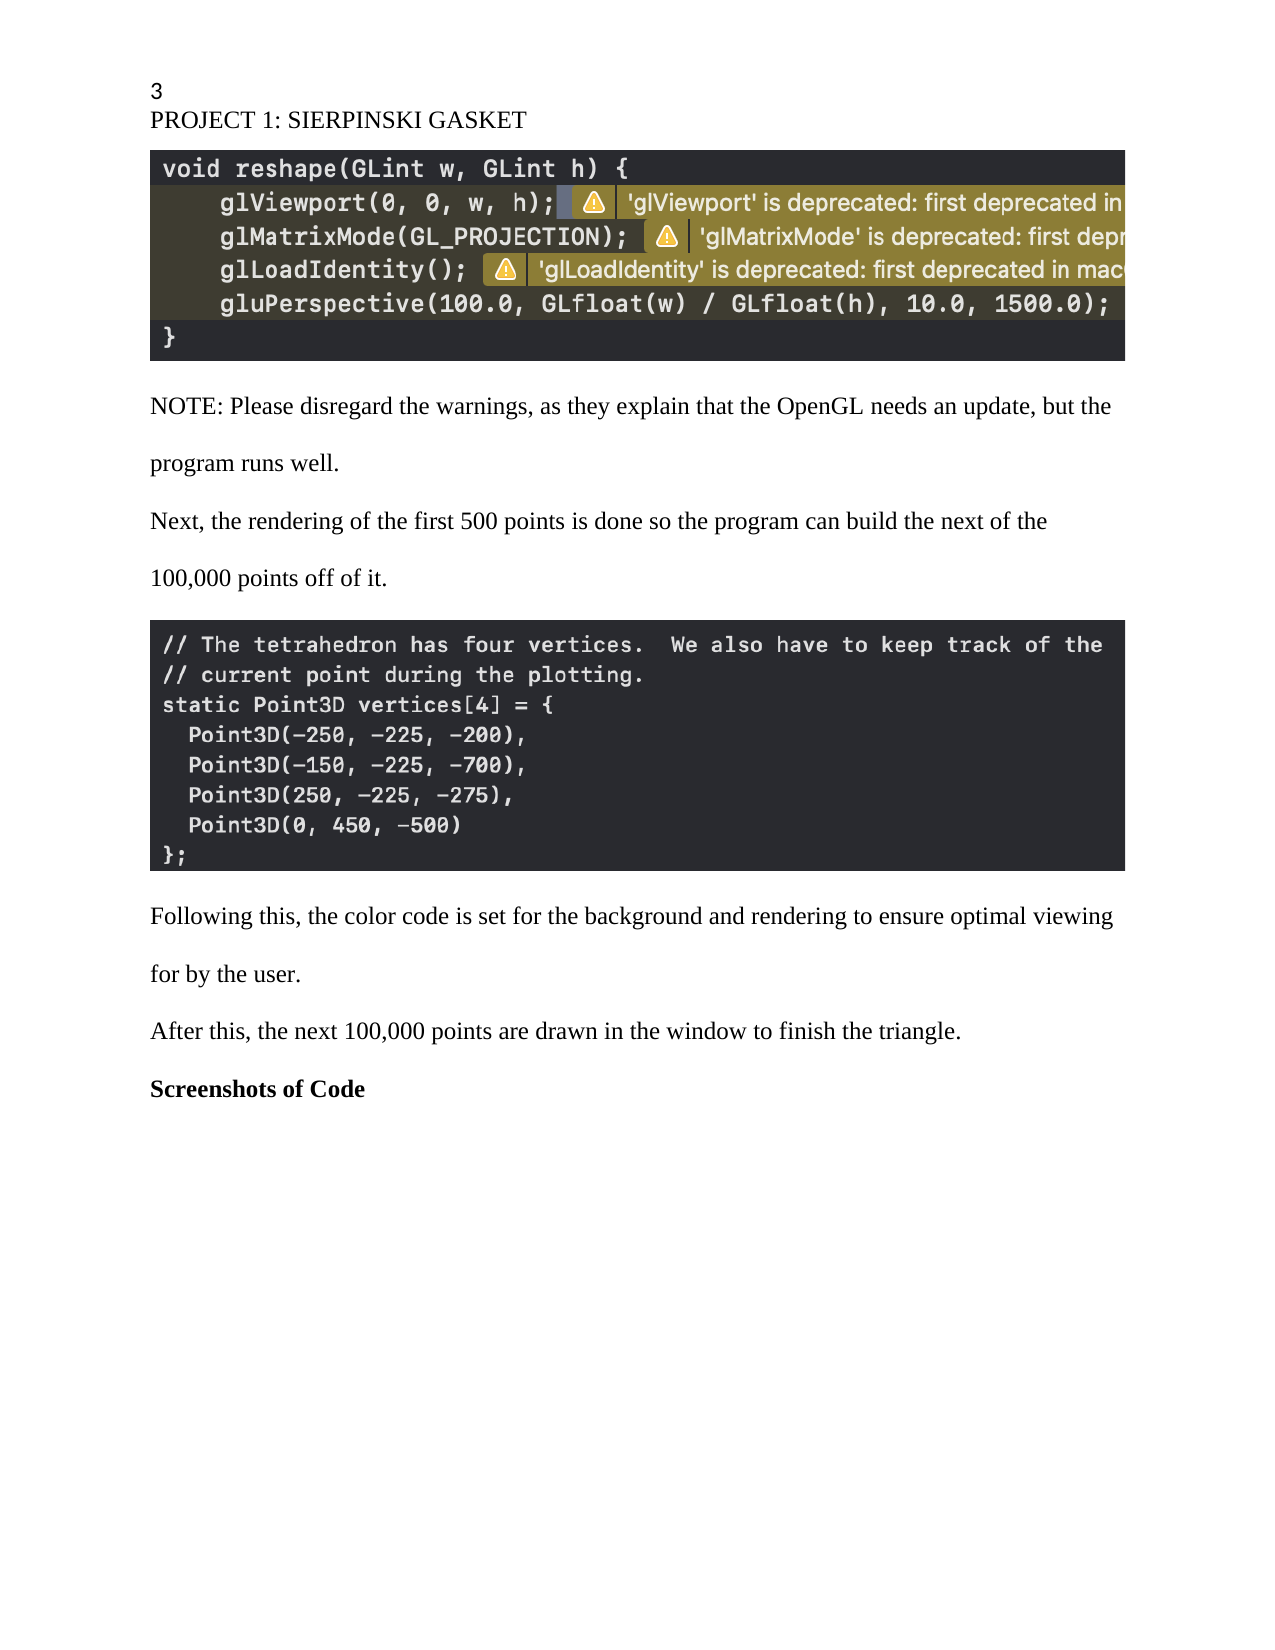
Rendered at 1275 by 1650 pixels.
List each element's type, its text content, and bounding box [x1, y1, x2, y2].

text Following this, the color code is set for the background and rendering to ensure optimal viewing for by the user. [150, 901, 1125, 987]
picture [150, 150, 1125, 361]
picture [150, 620, 1125, 871]
text NOTE: Please disregard the warnings, as they explain that the OpenGL needs an update, but the program runs well. [150, 391, 1125, 477]
text Next, the rendering of the first 500 points is done so the program can build the next of the 100,000 points off of it. [150, 506, 1125, 592]
text Screenshots of Code [150, 1074, 1125, 1102]
text After this, the next 100,000 points are drawn in the window to finish the triangle. [150, 1016, 1125, 1045]
